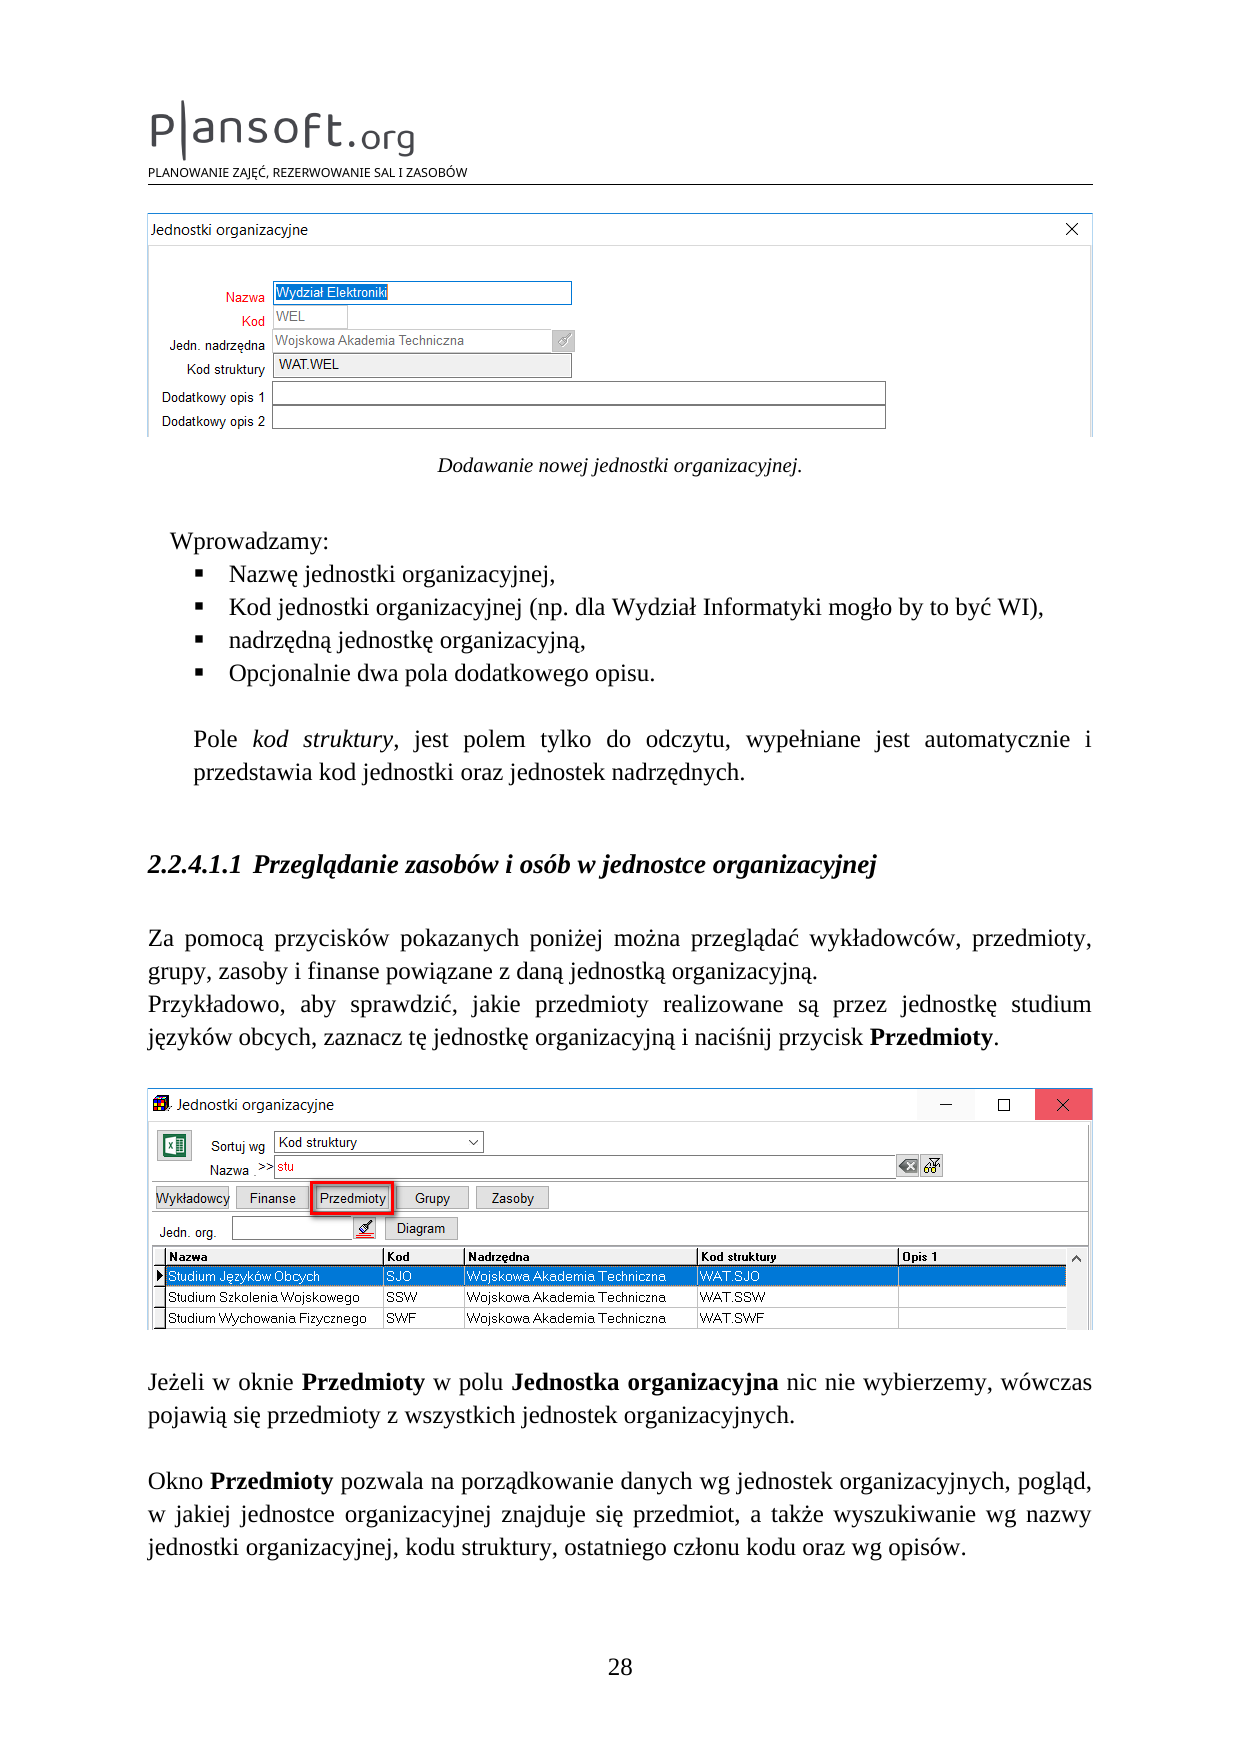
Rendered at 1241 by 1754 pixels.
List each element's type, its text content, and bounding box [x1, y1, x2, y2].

list Nazwę jednostki organizacyjnej, [193, 559, 1093, 588]
picture [147, 1088, 1093, 1330]
picture [147, 213, 1093, 437]
text Wprowadzamy: [148, 526, 1093, 555]
text Okno Przedmioty pozwala na porządkowanie danych wg jednostek organizacyjnych, pogląd, w jakiej jednostce organizacyjnej znajduje się przedmiot, a także wyszukiwanie wg nazwy jednostki organizacyjnej, kodu struktury, ostatniego członu kodu oraz wg opisów. [148, 1466, 1093, 1561]
list Kod jednostki organizacyjnej (np. dla Wydział Informatyki mogło by to być WI), [193, 592, 1093, 621]
picture [147, 73, 418, 165]
subtitle Przeglądanie zasobów i osób w jednostce organizacyjnej [148, 848, 1093, 879]
text Za pomocą przycisków pokazanych poniżej można przeglądać wykładowców, przedmioty, grupy, zasoby i finanse powiązane z daną jednostką organizacyjną. [148, 923, 1093, 985]
list Opcjonalnie dwa pola dodatkowego opisu. [193, 658, 1093, 687]
text Pole kod struktury, jest polem tylko do odczytu, wypełniane jest automatycznie i przedstawia kod jednostki oraz jednostek nadrzędnych. [193, 724, 1093, 786]
list nadrzędną jednostkę organizacyjną, [193, 625, 1093, 654]
text Dodawanie nowej jednostki organizacyjnej. [148, 453, 1093, 477]
text Przykładowo, aby sprawdzić, jakie przedmioty realizowane są przez jednostkę studium języków obcych, zaznacz tę jednostkę organizacyjną i naciśnij przycisk Przedmioty. [148, 989, 1093, 1051]
text Jeżeli w oknie Przedmioty w polu Jednostka organizacyjna nic nie wybierzemy, wówczas pojawią się przedmioty z wszystkich jednostek organizacyjnych. [148, 1367, 1093, 1429]
